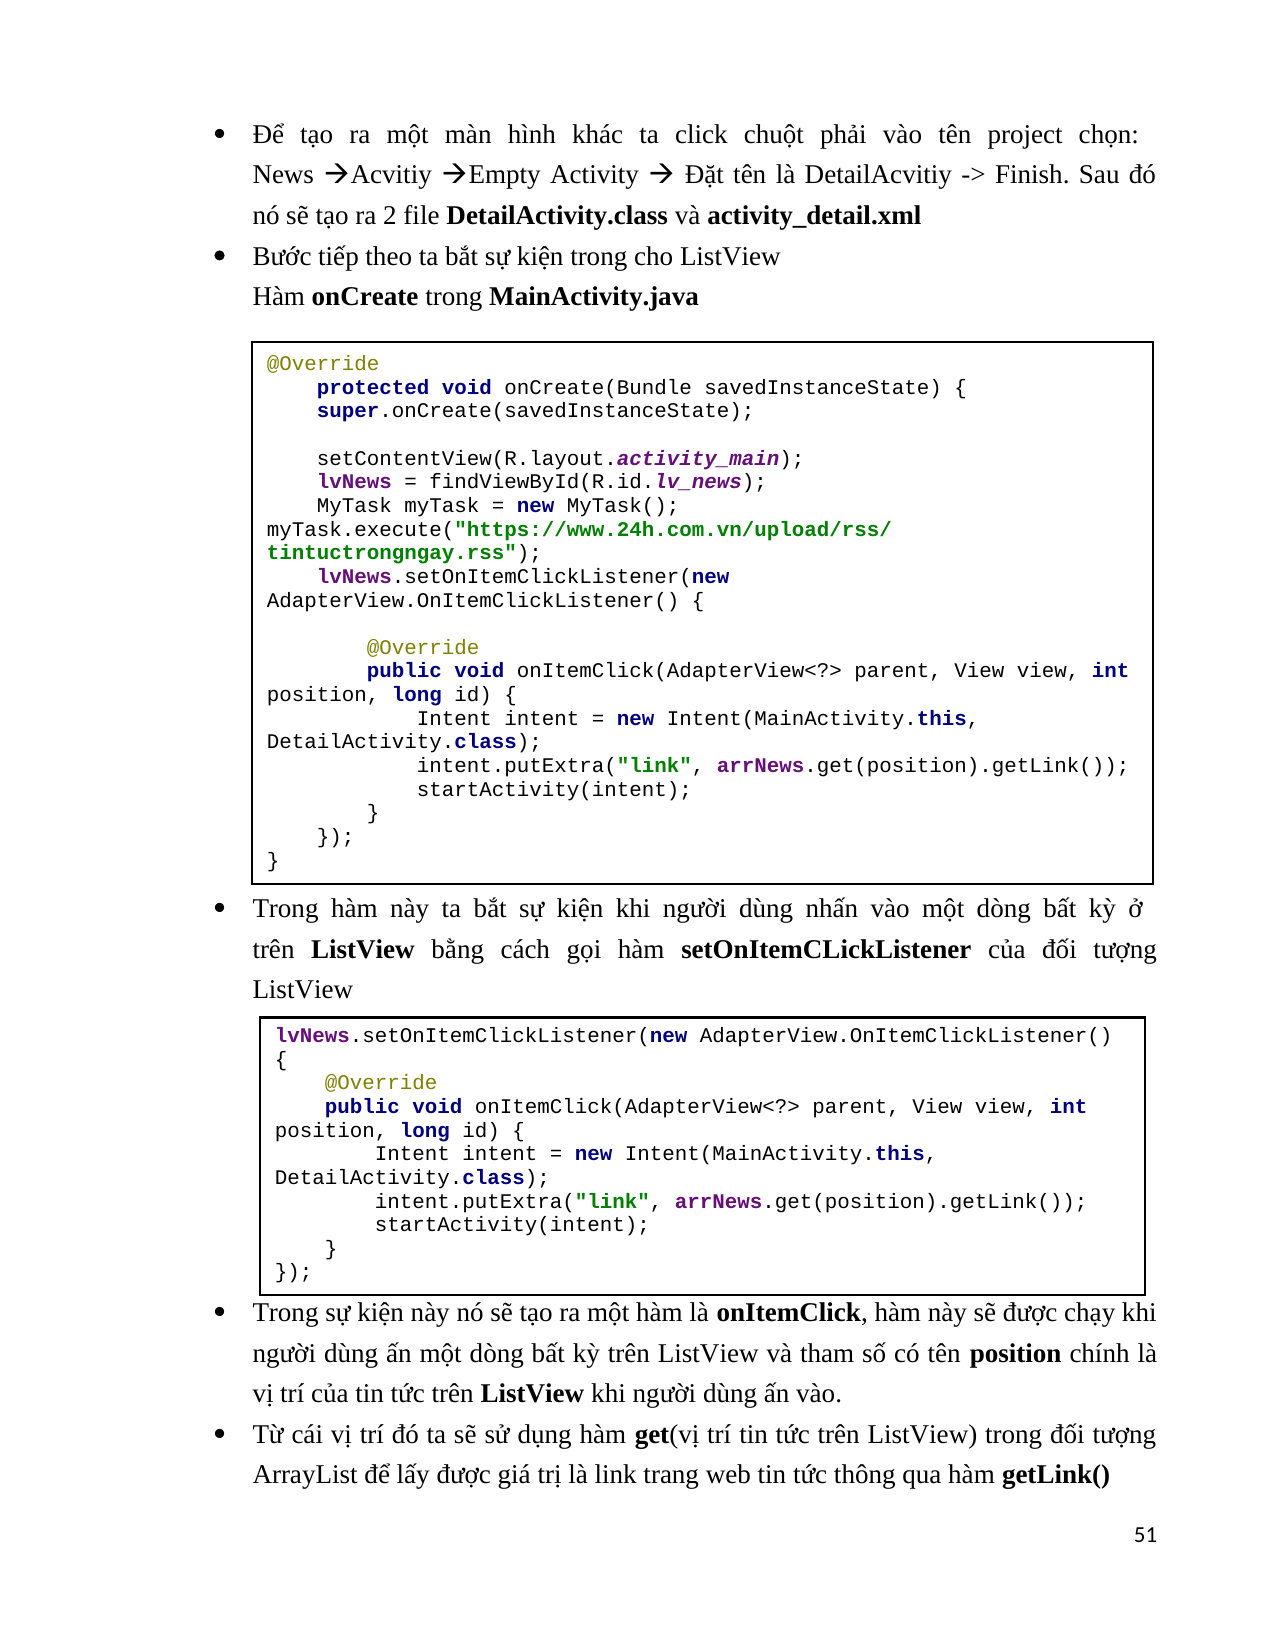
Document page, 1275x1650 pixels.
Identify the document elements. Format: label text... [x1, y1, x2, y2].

list Từ cái vị trí đó ta sẽ sử dụng hàm get(vị trí tin tức trên ListView) trong đối tượng ArrayList để lấy được giá trị là link trang web tin tức thông qua hàm getLink() [215, 1418, 1157, 1489]
list Trong hàm này ta bắt sự kiện khi người dùng nhấn vào một dòng bất kỳ ở trên ListView bằng cách gọi hàm setOnItemCLickListener của đối tượng ListView [215, 892, 1157, 1004]
list Để tạo ra một màn hình khác ta click chuột phải vào tên project chọn: News Acvitiy Empty Activity Đặt tên là DetailAcvitiy -> Finish. Sau đó nó sẽ tạo ra 2 file DetailActivity.class và activity_detail.xml [215, 118, 1157, 230]
text Hàm onCreate trong MainActivity.java [252, 280, 1157, 311]
list Bước tiếp theo ta bắt sự kiện trong cho ListView [215, 239, 1157, 271]
list Trong sự kiện này nó sẽ tạo ra một hàm là onItemClick, hàm này sẽ được chạy khi người dùng ấn một dòng bất kỳ trên ListView và tham số có tên position chính là vị trí của tin tức trên ListView khi người dùng ấn vào. [215, 1296, 1157, 1408]
